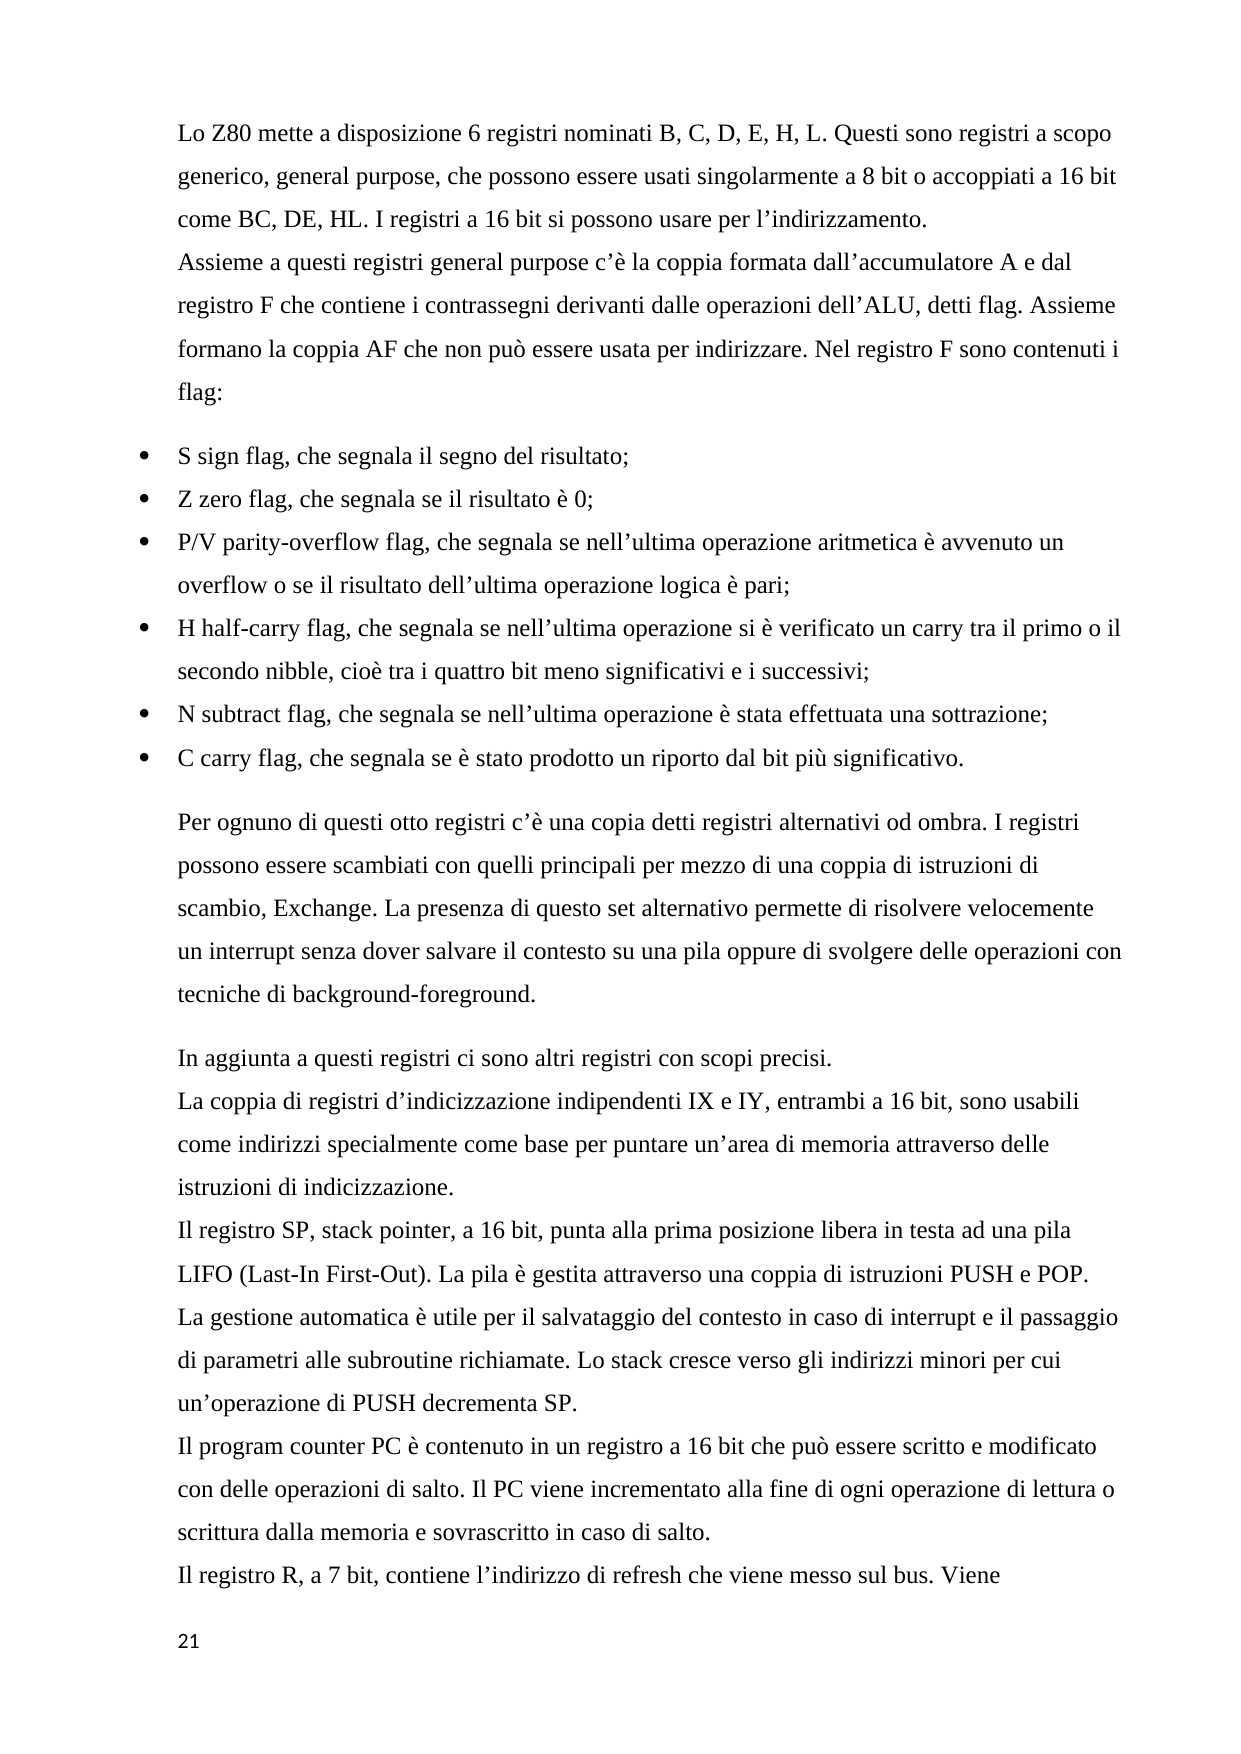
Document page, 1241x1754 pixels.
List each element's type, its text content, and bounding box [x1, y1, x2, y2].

list C carry flag, che segnala se è stato prodotto un riporto dal bit più significativo. [140, 743, 1122, 771]
text Per ognuno di questi otto registri c’è una copia detti registri alternativi od ombra. I registri possono essere scambiati con quelli principali per mezzo di una coppia di istruzioni di scambio, Exchange. La presenza di questo set alternativo permette di risolvere velocemente un interrupt senza dover salvare il contesto su una pila oppure di svolgere delle operazioni con tecniche di background-foreground. [177, 807, 1122, 1008]
list N subtract flag, che segnala se nell’ultima operazione è stata effettuata una sottrazione; [140, 699, 1122, 728]
list H half-carry flag, che segnala se nell’ultima operazione si è verificato un carry tra il primo o il secondo nibble, cioè tra i quattro bit meno significativi e i successivi; [140, 613, 1122, 685]
text Lo Z80 mette a disposizione 6 registri nominati B, C, D, E, H, L. Questi sono registri a scopo generico, general purpose, che possono essere usati singolarmente a 8 bit o accoppiati a 16 bit come BC, DE, HL. I registri a 16 bit si possono usare per l’indirizzamento. Assieme a questi registri general purpose c’è la coppia formata dall’accumulatore A e dal registro F che contiene i contrassegni derivanti dalle operazioni dell’ALU, detti flag. Assieme formano la coppia AF che non può essere usata per indirizzare. Nel registro F sono contenuti i flag: [177, 118, 1122, 406]
list Z zero flag, che segnala se il risultato è 0; [140, 484, 1122, 513]
list P/V parity-overflow flag, che segnala se nell’ultima operazione aritmetica è avvenuto un overflow o se il risultato dell’ultima operazione logica è pari; [140, 527, 1122, 599]
list S sign flag, che segnala il segno del risultato; [140, 441, 1122, 469]
